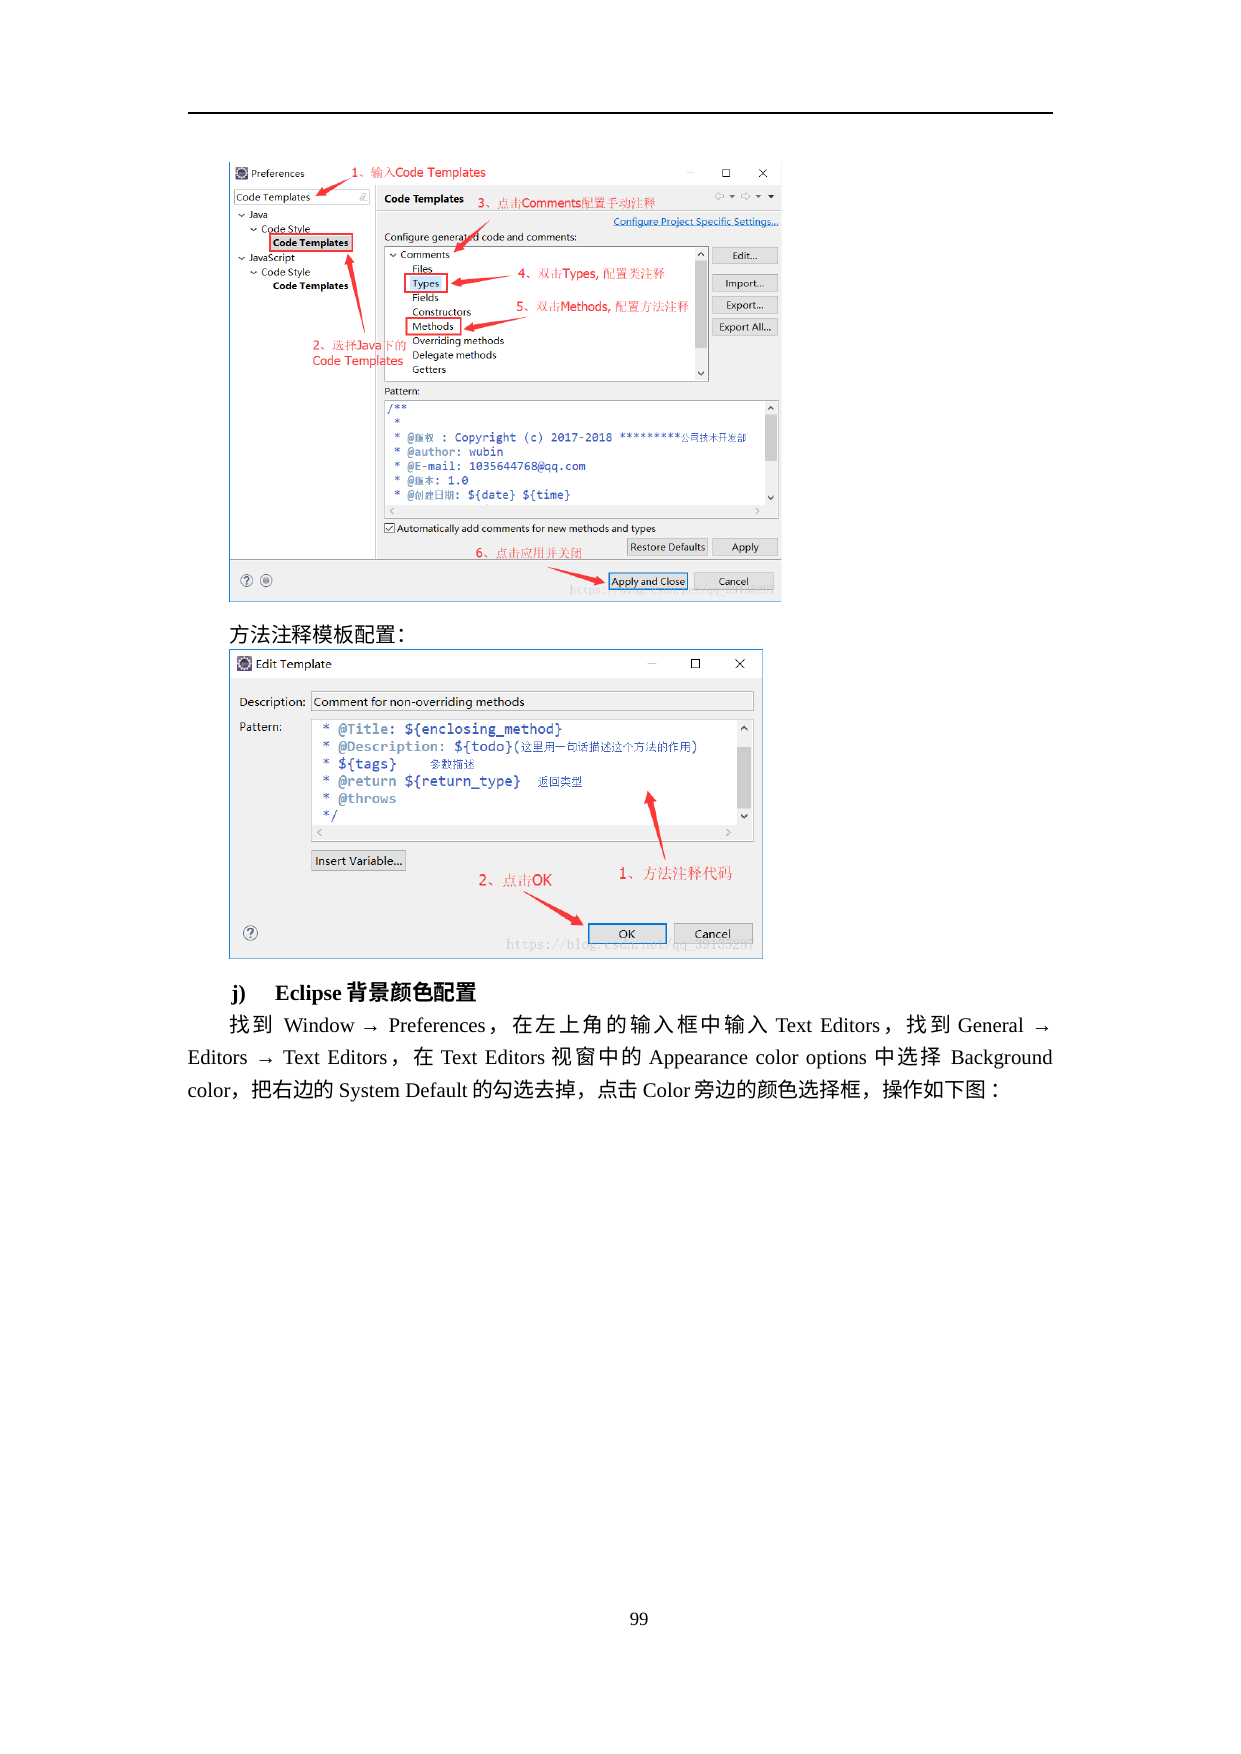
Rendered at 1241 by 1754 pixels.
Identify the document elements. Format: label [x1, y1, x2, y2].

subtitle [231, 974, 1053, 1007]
picture [229, 649, 763, 959]
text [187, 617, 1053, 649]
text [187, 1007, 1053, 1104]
picture [229, 162, 782, 602]
